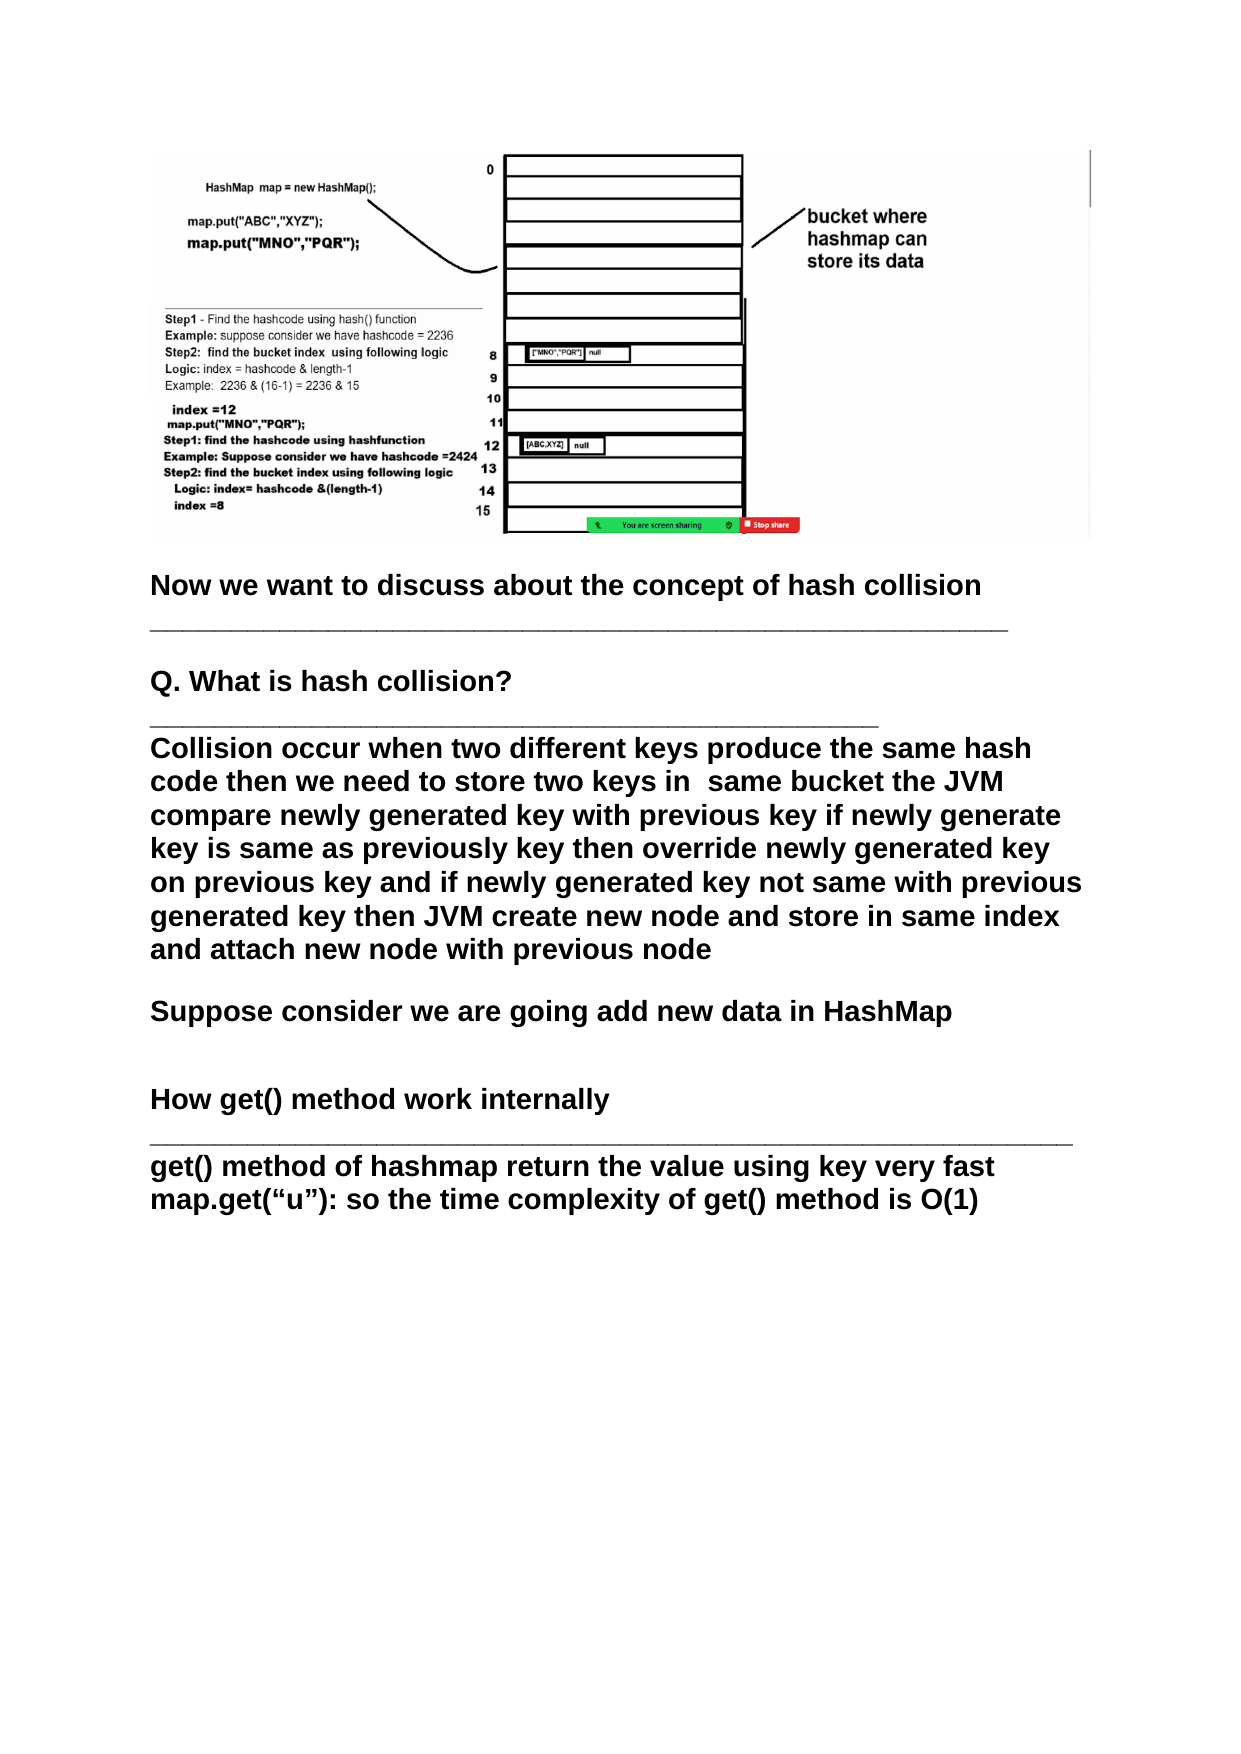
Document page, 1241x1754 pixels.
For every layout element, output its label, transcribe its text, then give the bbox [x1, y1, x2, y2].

text get() method of hashmap return the value using key very fast [150, 1149, 1090, 1182]
text Now we want to discuss about the concept of hash collision [150, 568, 1090, 601]
text Suppose consider we are going add new data in HashMap [150, 994, 1090, 1028]
text _____________________________________________ [150, 697, 1090, 731]
text Collision occur when two different keys produce the same hash code then we need to store two keys in same bucket the JVM compare newly generated key with previous key if newly generate key is same as previously key then override newly generated key on previous key and if newly generated key not same with previous generated key then JVM create new node and store in same index and attach new node with previous node [150, 731, 1090, 966]
text Q. What is hash collision? [150, 664, 1090, 697]
picture [150, 150, 1092, 540]
text _________________________________________________________ [150, 1115, 1090, 1149]
text How get() method work internally [150, 1082, 1090, 1115]
text map.get(“u”): so the time complexity of get() method is O(1) [150, 1182, 1090, 1216]
text _____________________________________________________ [150, 601, 1090, 635]
